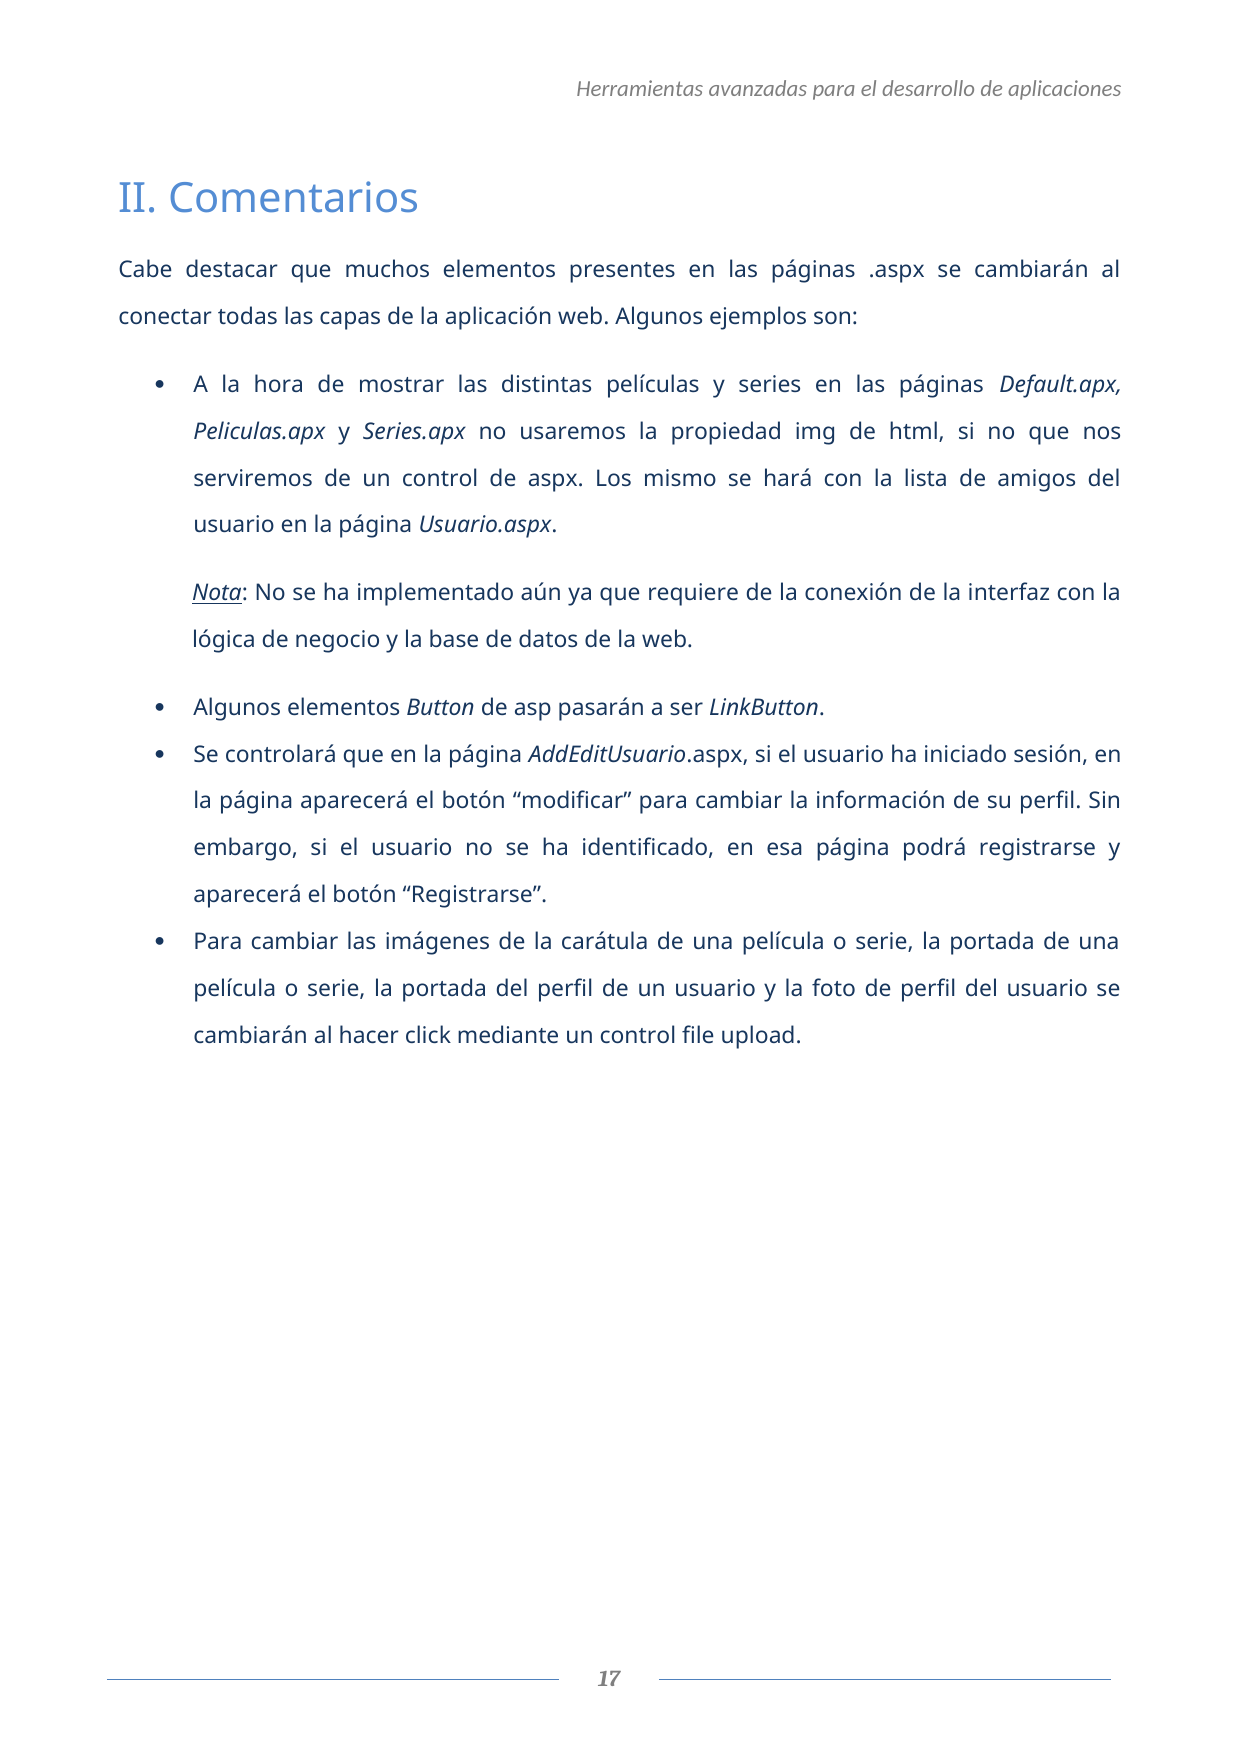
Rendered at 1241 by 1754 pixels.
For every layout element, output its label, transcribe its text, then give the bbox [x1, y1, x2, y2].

text Nota: No se ha implementado aún ya que requiere de la conexión de la interfaz con la lógica de negocio y la base de datos de la web. [192, 576, 1122, 654]
list Algunos elementos Button de asp pasarán a ser LinkButton. [156, 691, 1122, 722]
list A la hora de mostrar las distintas películas y series en las páginas Default.apx, Peliculas.apx y Series.apx no usaremos la propiedad img de html, si no que nos serviremos de un control de aspx. Los mismo se hará con la lista de amigos del usuario en la página Usuario.aspx. [156, 368, 1122, 540]
list Se controlará que en la página AddEditUsuario.aspx, si el usuario ha iniciado sesión, en la página aparecerá el botón “modificar” para cambiar la información de su perfil. Sin embargo, si el usuario no se ha identificado, en esa página podrá registrarse y aparecerá el botón “Registrarse”. [156, 738, 1122, 909]
subtitle II. Comentarios [118, 168, 1122, 225]
list Para cambiar las imágenes de la carátula de una película o serie, la portada de una película o serie, la portada del perfil de un usuario y la foto de perfil del usuario se cambiarán al hacer click mediante un control file upload. [156, 925, 1122, 1050]
text Cabe destacar que muchos elementos presentes en las páginas .aspx se cambiarán al conectar todas las capas de la aplicación web. Algunos ejemplos son: [118, 253, 1122, 331]
